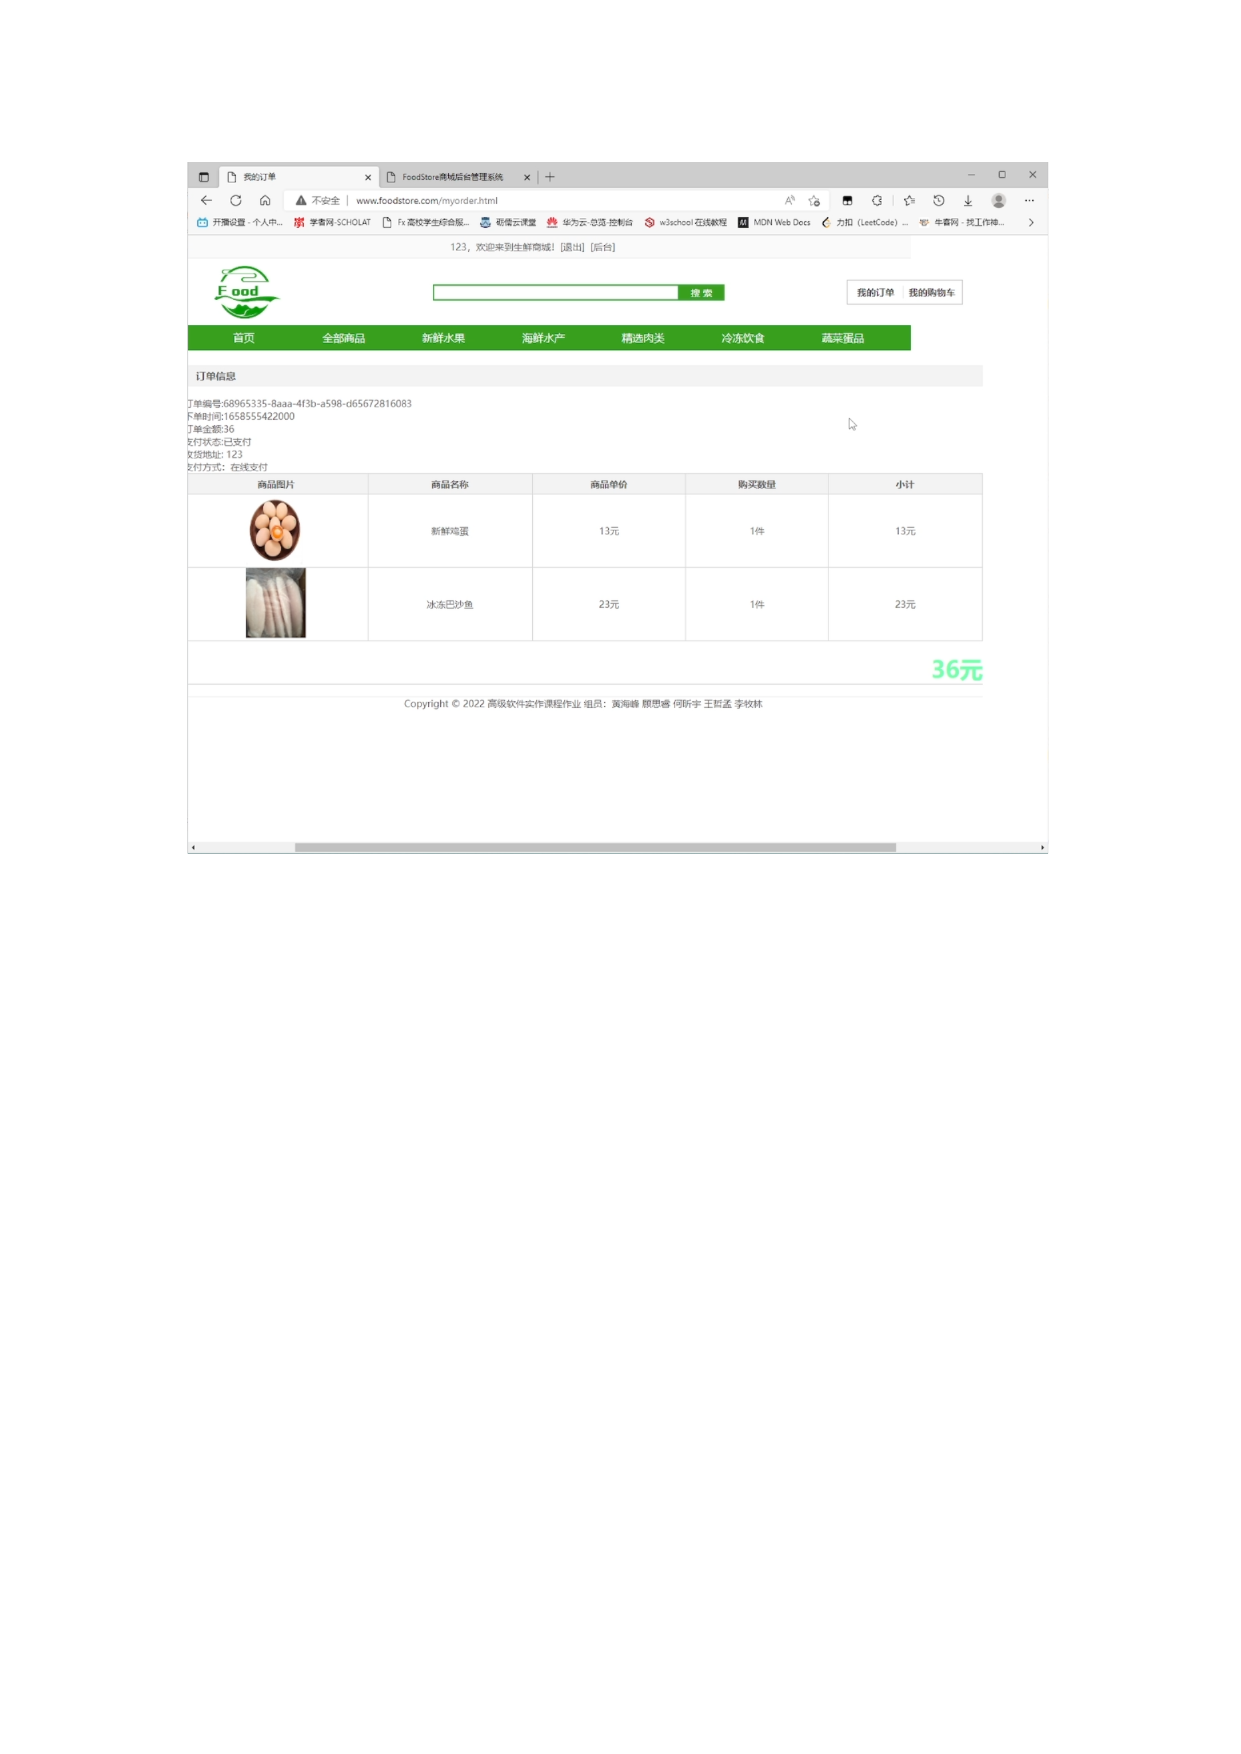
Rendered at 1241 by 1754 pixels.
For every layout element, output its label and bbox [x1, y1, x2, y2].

picture [187, 162, 1049, 854]
